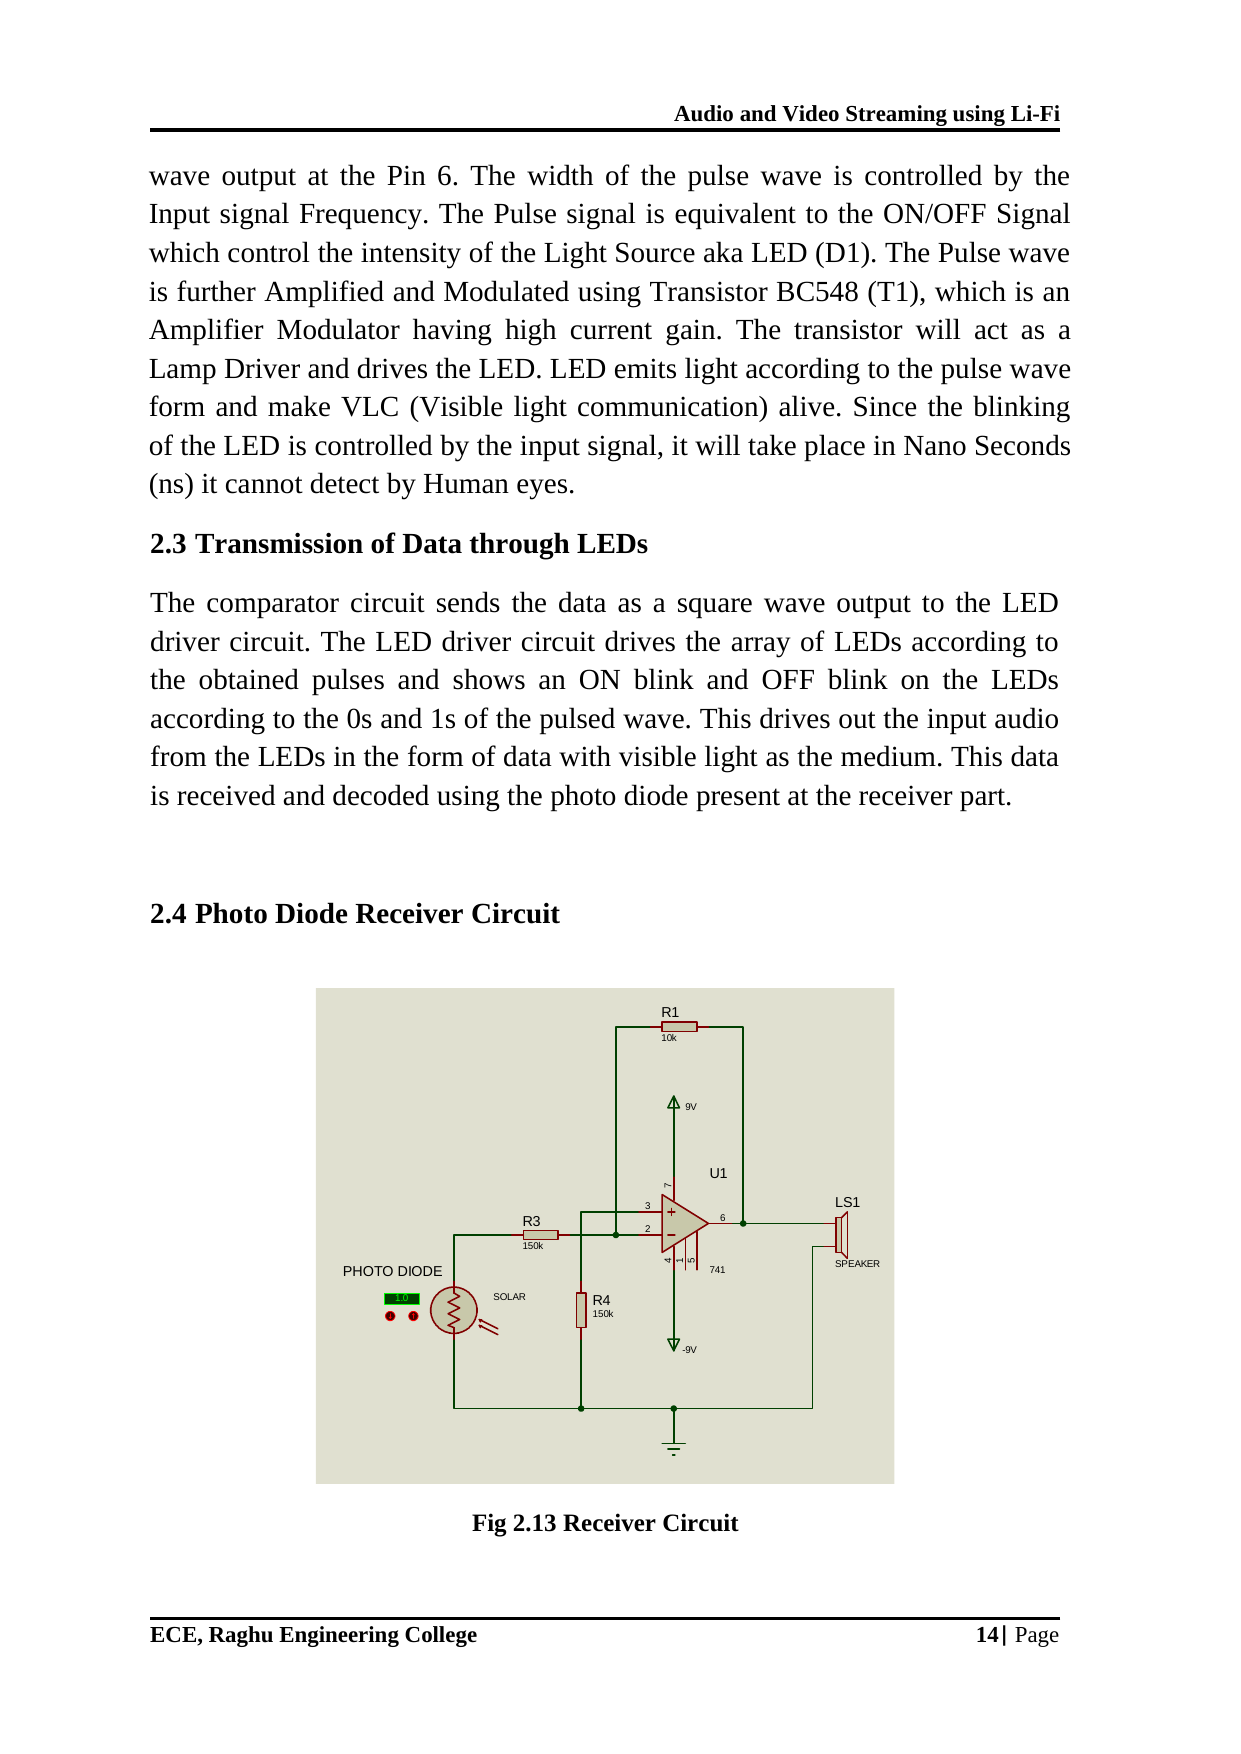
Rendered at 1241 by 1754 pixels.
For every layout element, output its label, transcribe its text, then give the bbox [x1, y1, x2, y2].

list Photo Diode Receiver Circuit [150, 897, 1060, 930]
text The comparator circuit sends the data as a square wave output to the LED driver circuit. The LED driver circuit drives the array of LEDs according to the obtained pulses and shows an ON blink and OFF blink on the LEDs according to the 0s and 1s of the pulsed wave. This drives out the input audio from the LEDs in the form of data with visible light as the medium. This data is received and decoded using the photo diode present at the receiver part. [150, 585, 1060, 811]
text Fig 2.13 Receiver Circuit [150, 1508, 1060, 1537]
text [148, 158, 1072, 500]
list Transmission of Data through LEDs [150, 526, 1060, 559]
